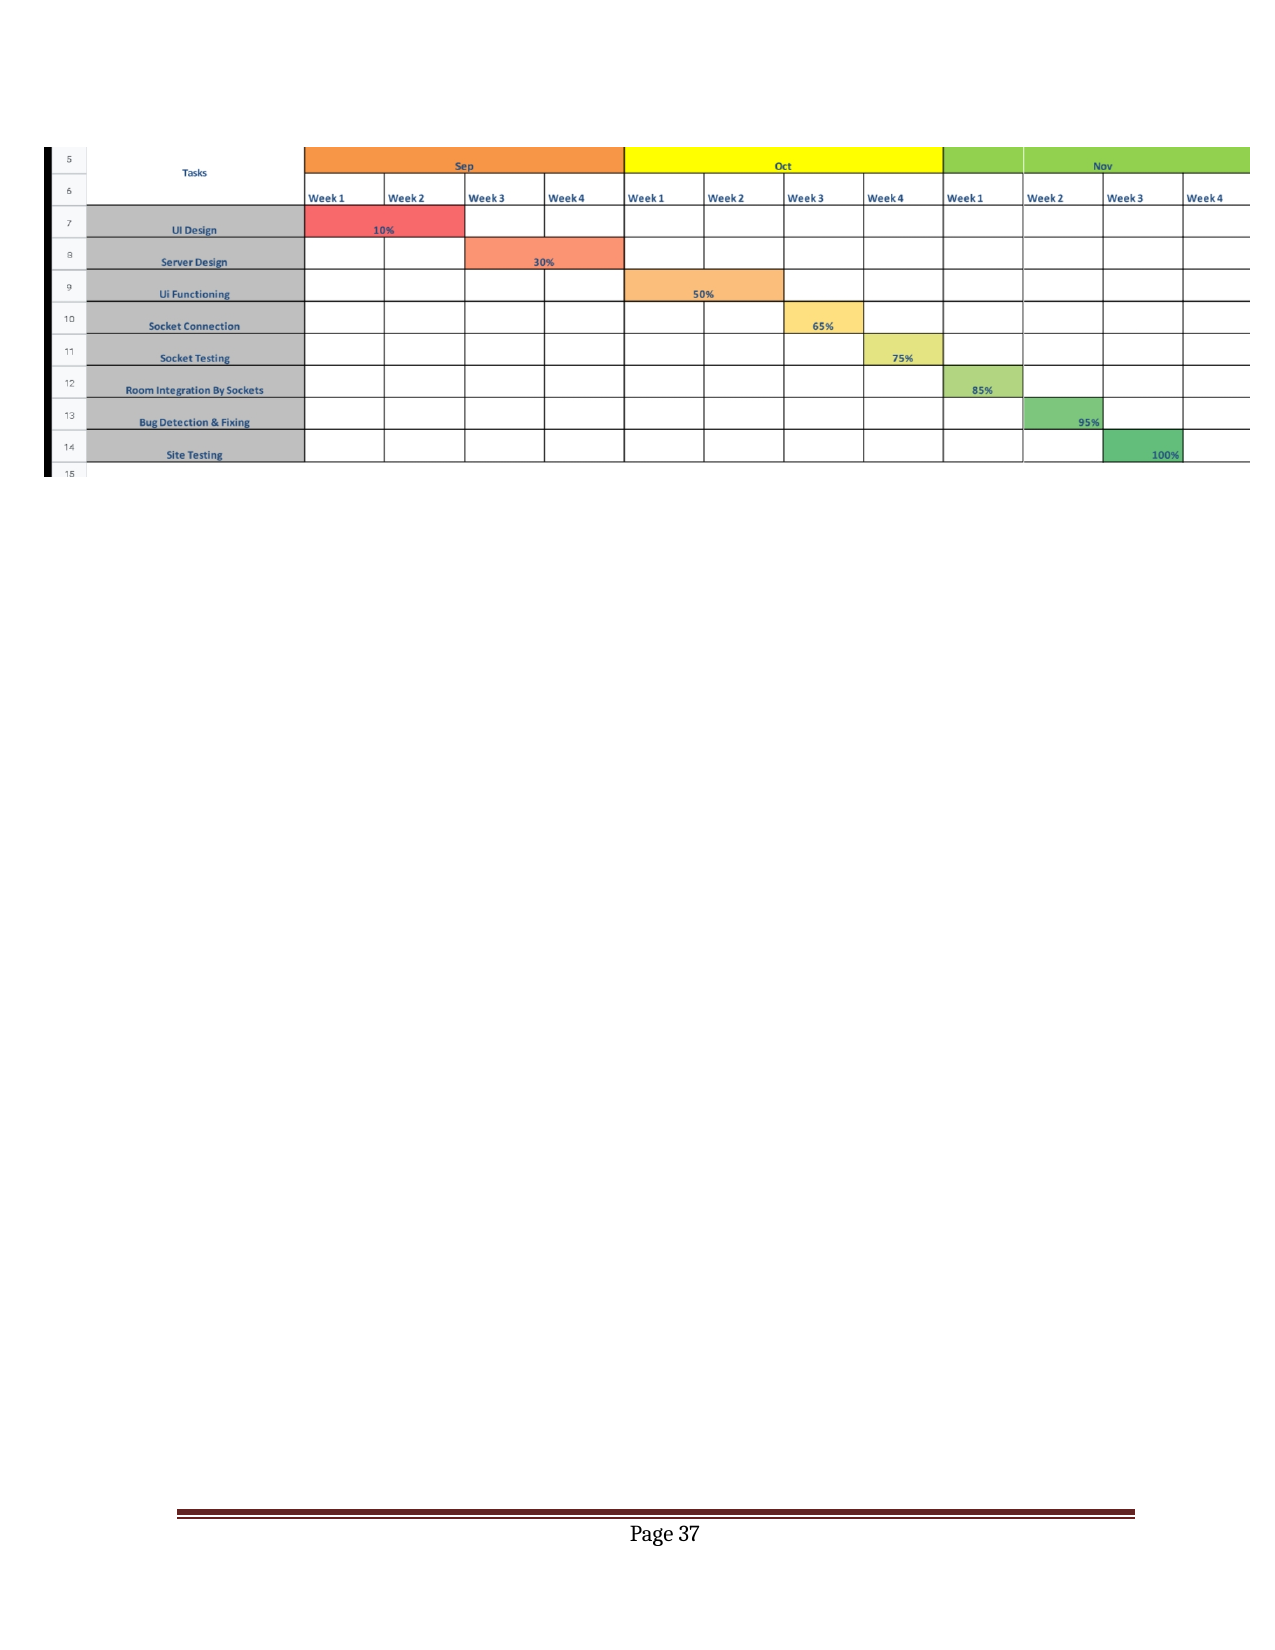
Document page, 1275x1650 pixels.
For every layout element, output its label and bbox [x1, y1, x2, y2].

picture [44, 147, 1250, 477]
